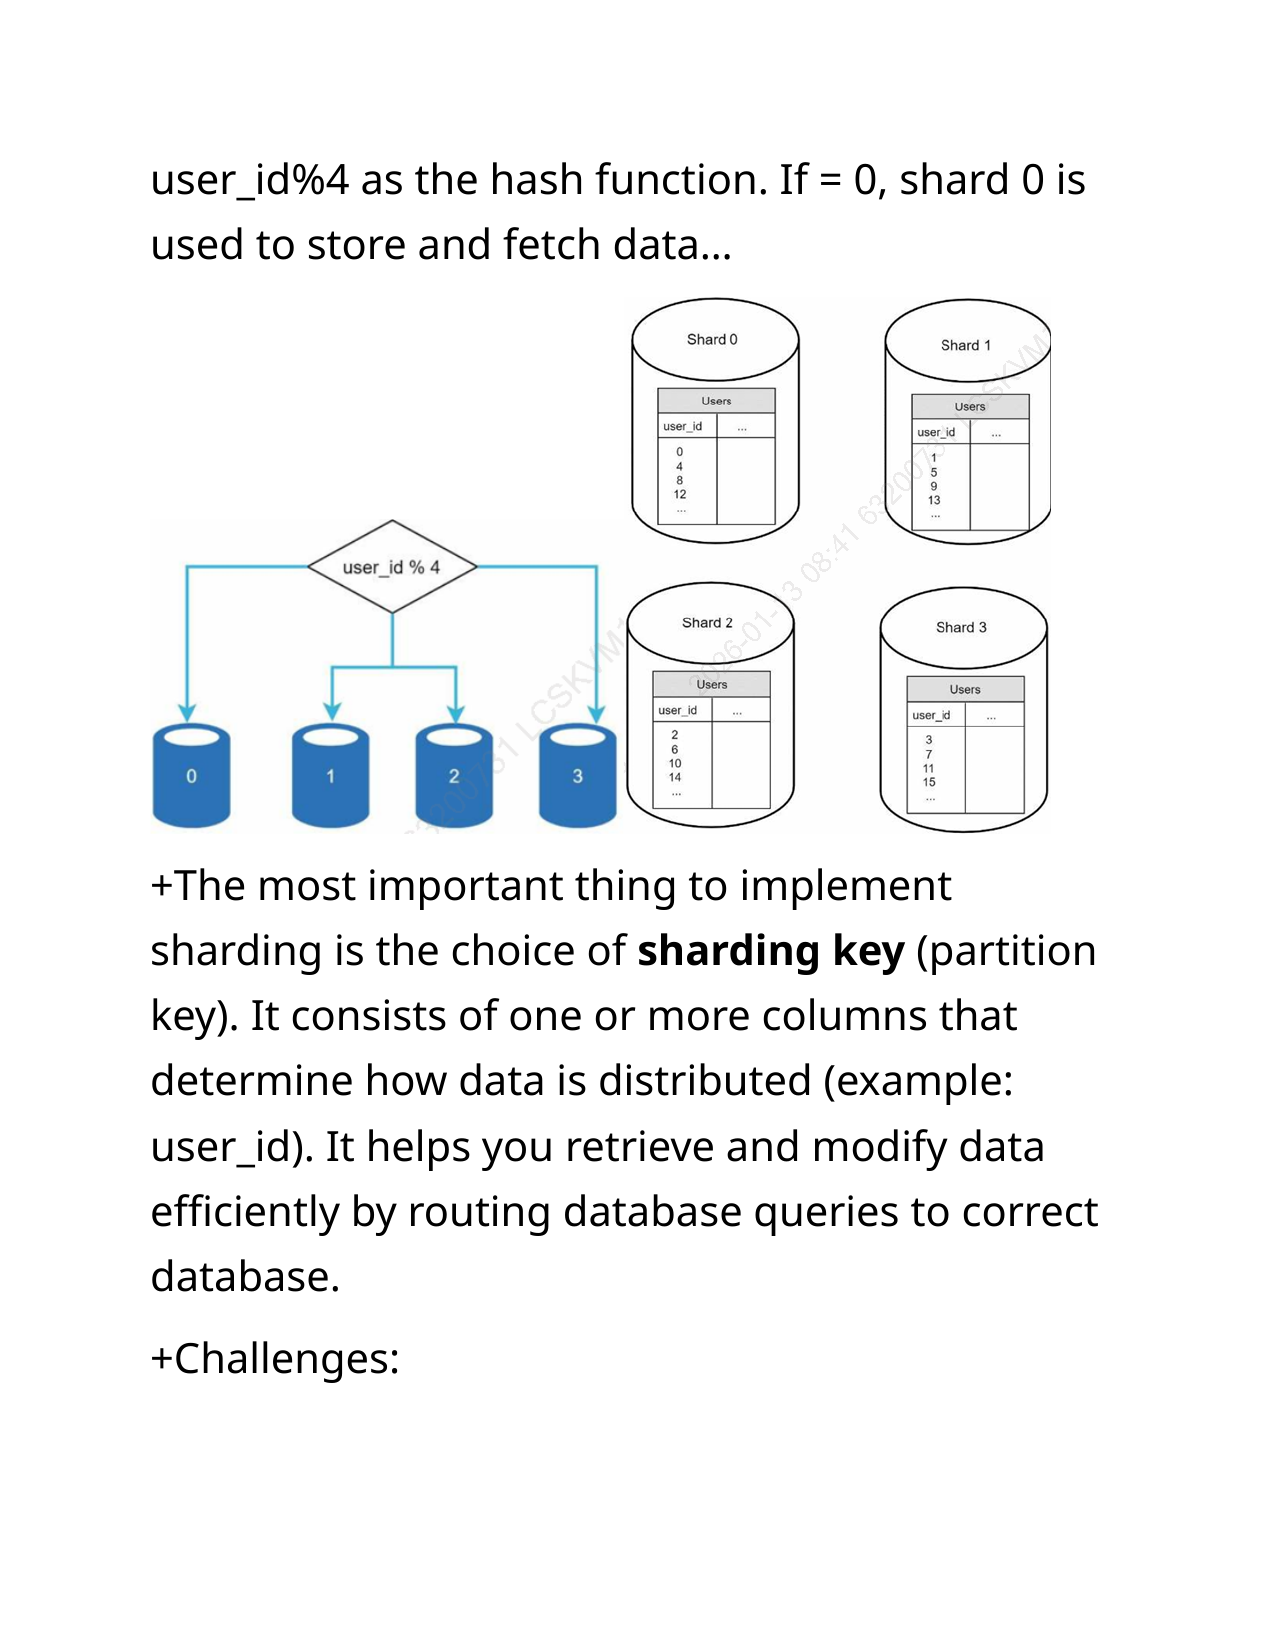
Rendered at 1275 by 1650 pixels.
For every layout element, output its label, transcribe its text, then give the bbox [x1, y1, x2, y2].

text +Challenges: [150, 1329, 1125, 1385]
text +The most important thing to implement sharding is the choice of sharding key (partition key). It consists of one or more columns that determine how data is distributed (example: user_id). It helps you retrieve and modify data efficiently by routing database queries to correct database. [150, 856, 1125, 1303]
picture [150, 297, 1051, 834]
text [150, 150, 1125, 272]
